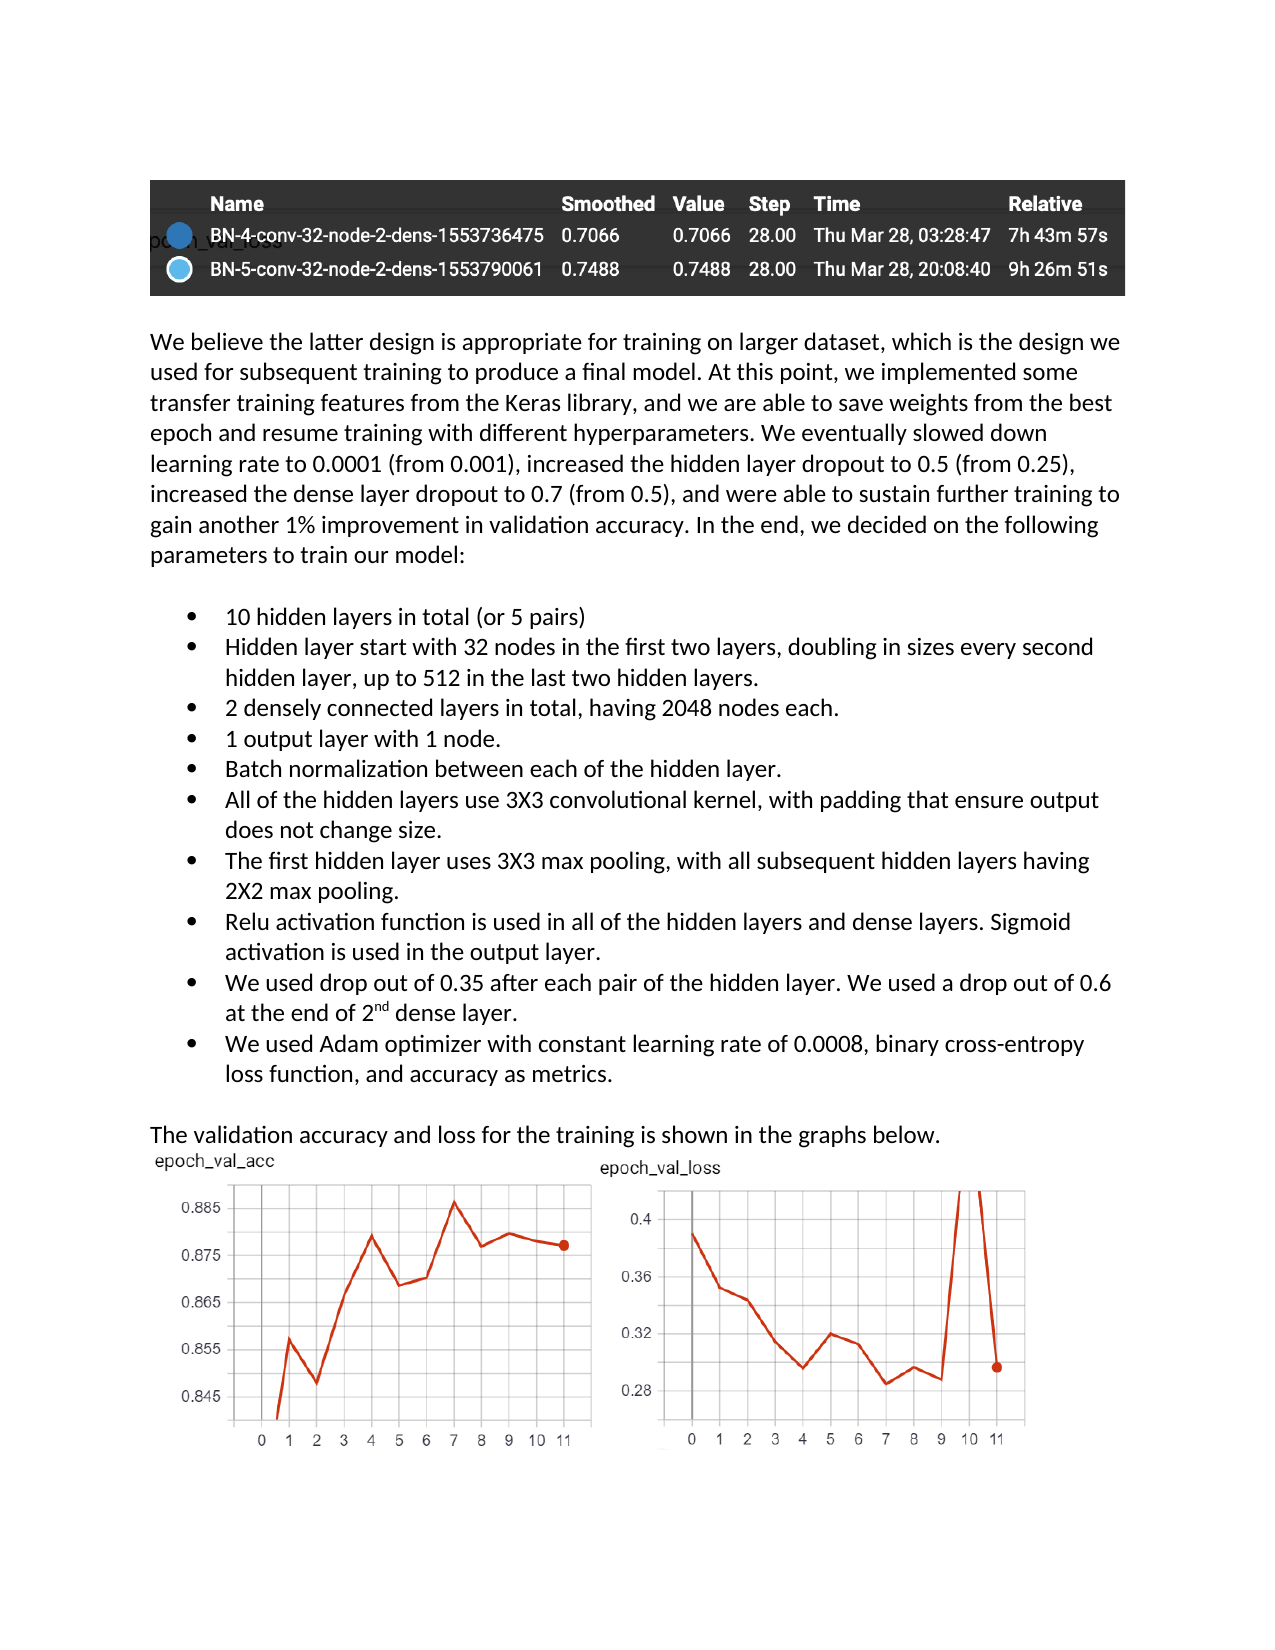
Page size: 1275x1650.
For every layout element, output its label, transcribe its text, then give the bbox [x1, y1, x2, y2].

list We used drop out of 0.35 after each pair of the hidden layer. We used a drop out of 0.6 at the end of 2nd dense layer. [187, 967, 1125, 1028]
text We believe the latter design is appropriate for training on larger dataset, which is the design we used for subsequent training to produce a final model. At this point, we implemented some transfer training features from the Keras library, and we are able to save weights from the best epoch and resume training with different hyperparameters. We eventually slowed down learning rate to 0.0001 (from 0.001), increased the hidden layer dropout to 0.5 (from 0.25), increased the dense layer dropout to 0.7 (from 0.5), and were able to sustain further training to gain another 1% improvement in validation accuracy. In the end, we decided on the following parameters to train our model: [150, 326, 1125, 570]
text The validation accuracy and loss for the training is shown in the graphs below. [150, 1119, 1125, 1150]
picture [150, 1150, 1032, 1450]
list 1 output layer with 1 node. [187, 723, 1125, 753]
list 2 densely connected layers in total, having 2048 nodes each. [187, 692, 1125, 723]
list Hidden layer start with 32 nodes in the first two layers, doubling in sizes every second hidden layer, up to 512 in the last two hidden layers. [187, 631, 1125, 692]
list The first hidden layer uses 3X3 max pooling, with all subsequent hidden layers having 2X2 max pooling. [187, 845, 1125, 906]
list Batch normalization between each of the hidden layer. [187, 753, 1125, 784]
list Relu activation function is used in all of the hidden layers and dense layers. Sigmoid activation is used in the output layer. [187, 906, 1125, 967]
list We used Adam optimizer with constant learning rate of 0.0008, binary cross-entropy loss function, and accuracy as metrics. [187, 1028, 1125, 1089]
picture [150, 180, 1125, 296]
list All of the hidden layers use 3X3 convolutional kernel, with padding that ensure output does not change size. [187, 784, 1125, 845]
list 10 hidden layers in total (or 5 pairs) [187, 601, 1125, 631]
